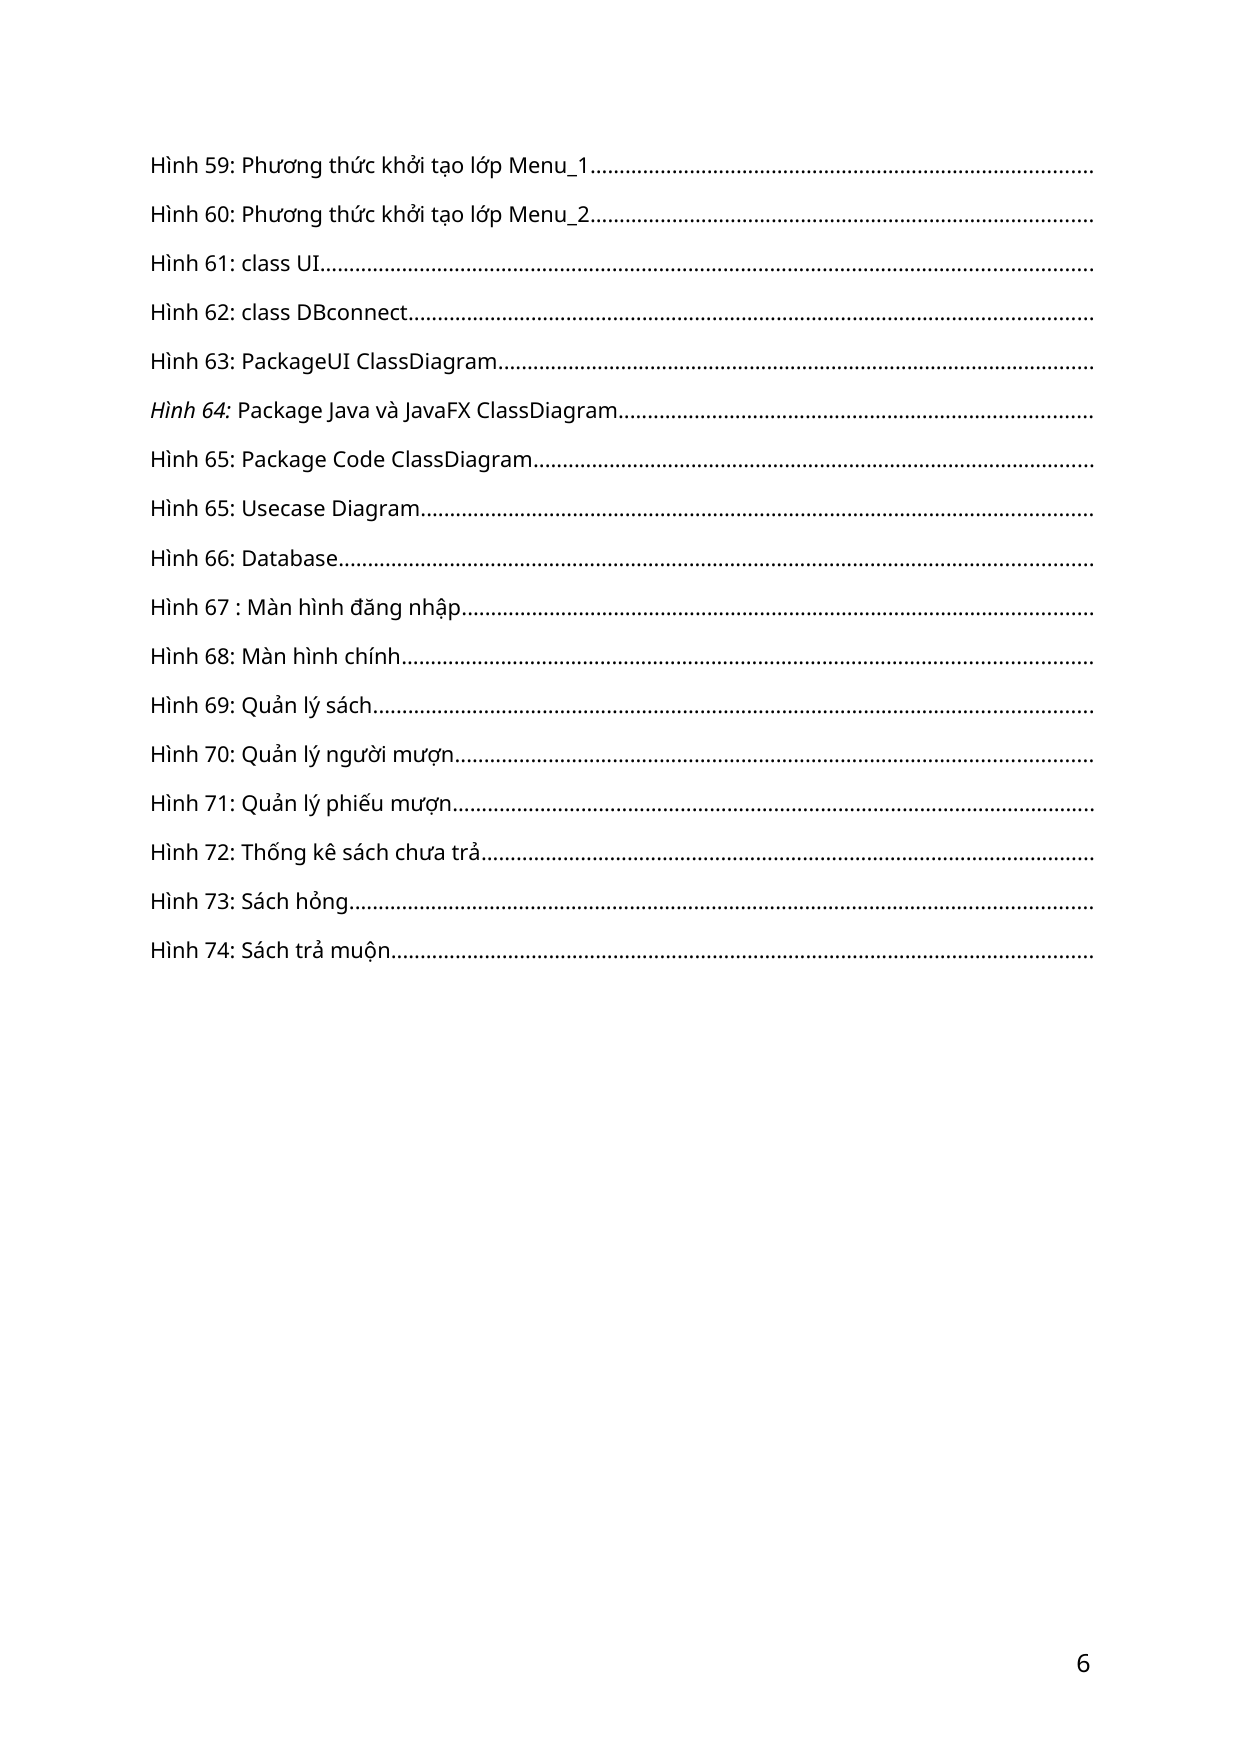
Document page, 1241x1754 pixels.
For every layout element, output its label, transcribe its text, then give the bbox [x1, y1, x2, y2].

text Hình 72: Thống kê sách chưa trả 61 [150, 837, 1090, 867]
text Hình 68: Màn hình chính 58 [150, 641, 1090, 670]
text Hình 65: Package Code ClassDiagram 55 [150, 444, 1090, 474]
text Hình 65: Usecase Diagram 56 [150, 493, 1090, 523]
text Hình 71: Quản lý phiếu mượn 61 [150, 788, 1090, 818]
text Hình 74: Sách trả muộn 62 [150, 935, 1090, 965]
text Hình 64: Package Java và JavaFX ClassDiagram 54 [150, 395, 1090, 425]
text Hình 70: Quản lý người mượn 60 [150, 739, 1090, 768]
text Hình 61: class UI 51 [150, 248, 1090, 278]
text Hình 69: Quản lý sách 59 [150, 690, 1090, 719]
text Hình 73: Sách hỏng 62 [150, 886, 1090, 916]
text Hình 60: Phương thức khởi tạo lớp Menu_2 50 [150, 199, 1090, 229]
text Hình 63: PackageUI ClassDiagram 53 [150, 346, 1090, 376]
text Hình 62: class DBconnect 52 [150, 297, 1090, 327]
text Hình 59: Phương thức khởi tạo lớp Menu_1 49 [150, 150, 1090, 180]
text Hình 67 : Màn hình đăng nhập 58 [150, 592, 1090, 621]
text Hình 66: Database 57 [150, 542, 1090, 572]
